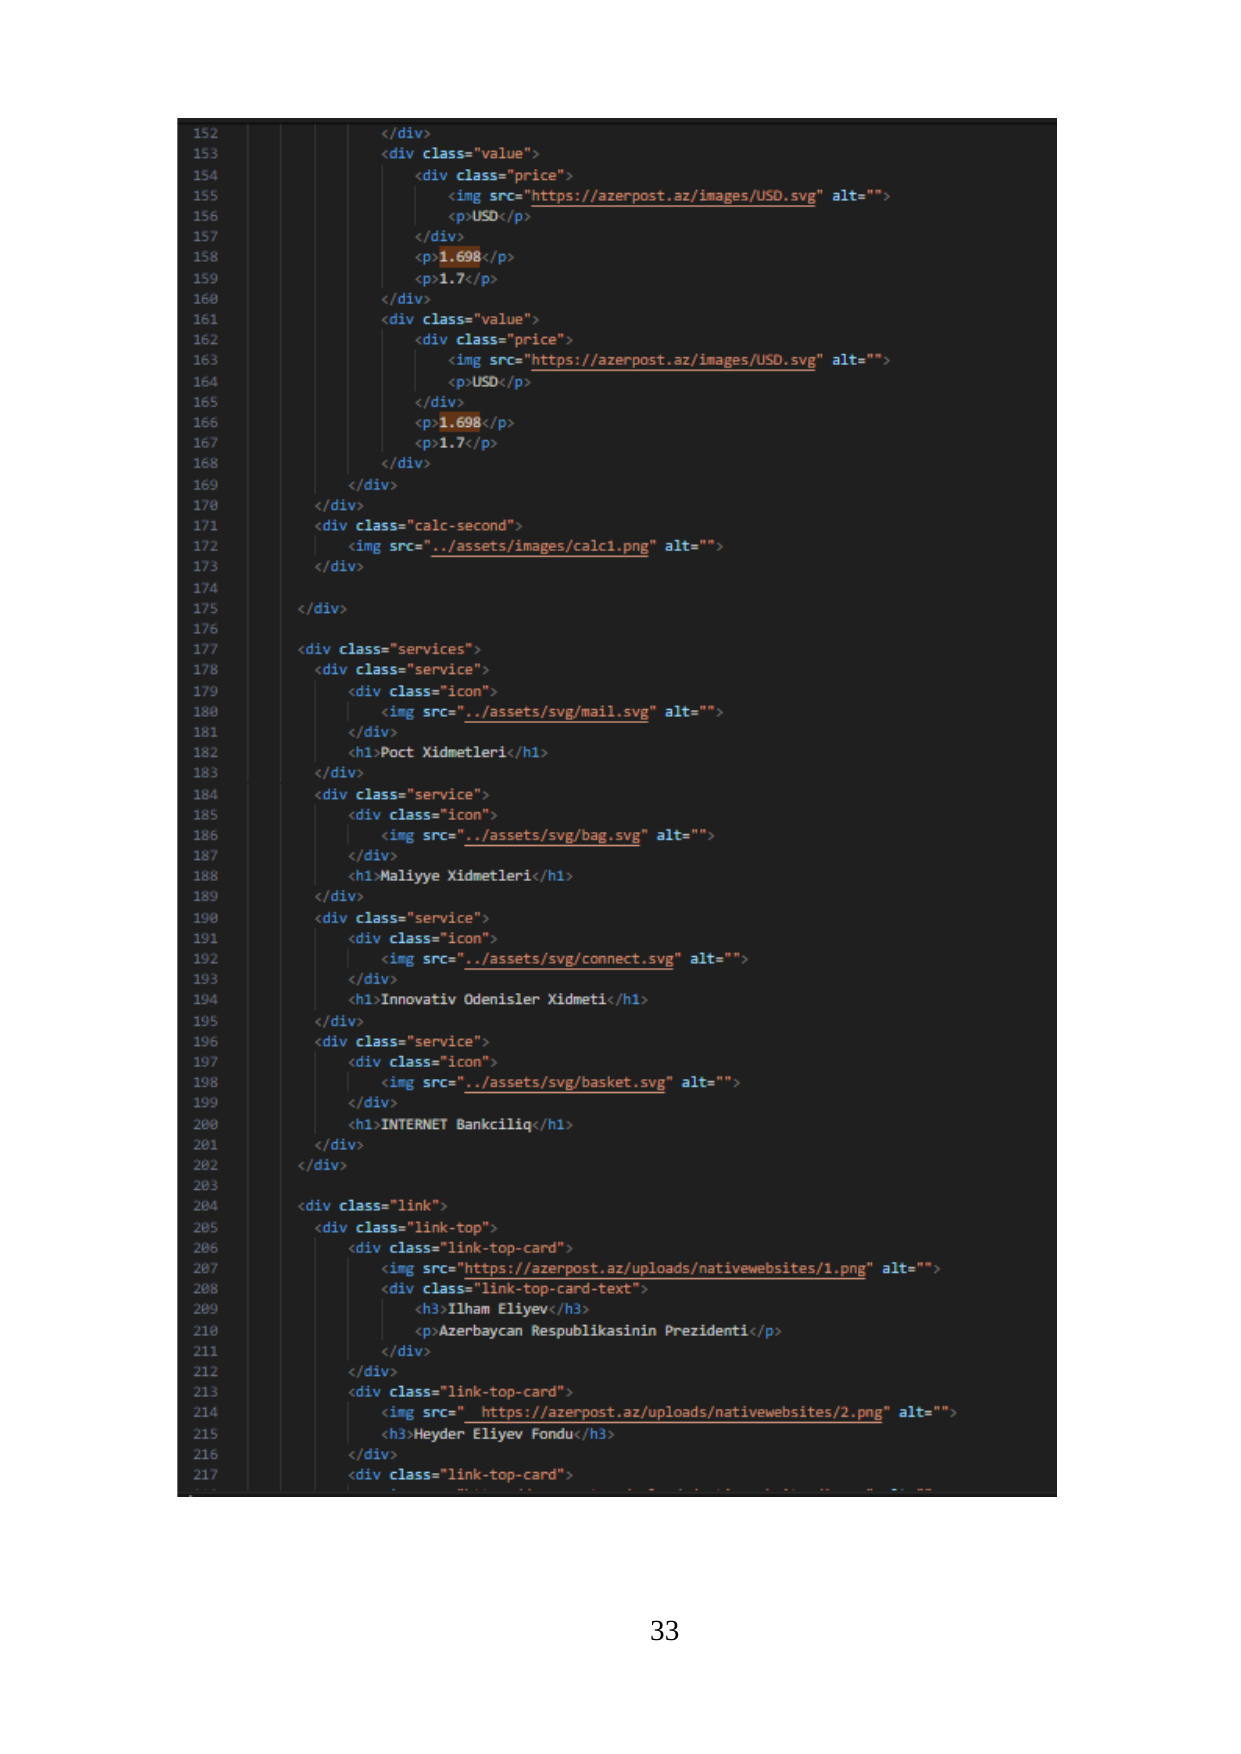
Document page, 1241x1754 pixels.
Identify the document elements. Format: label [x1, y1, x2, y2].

picture [177, 118, 1057, 1497]
